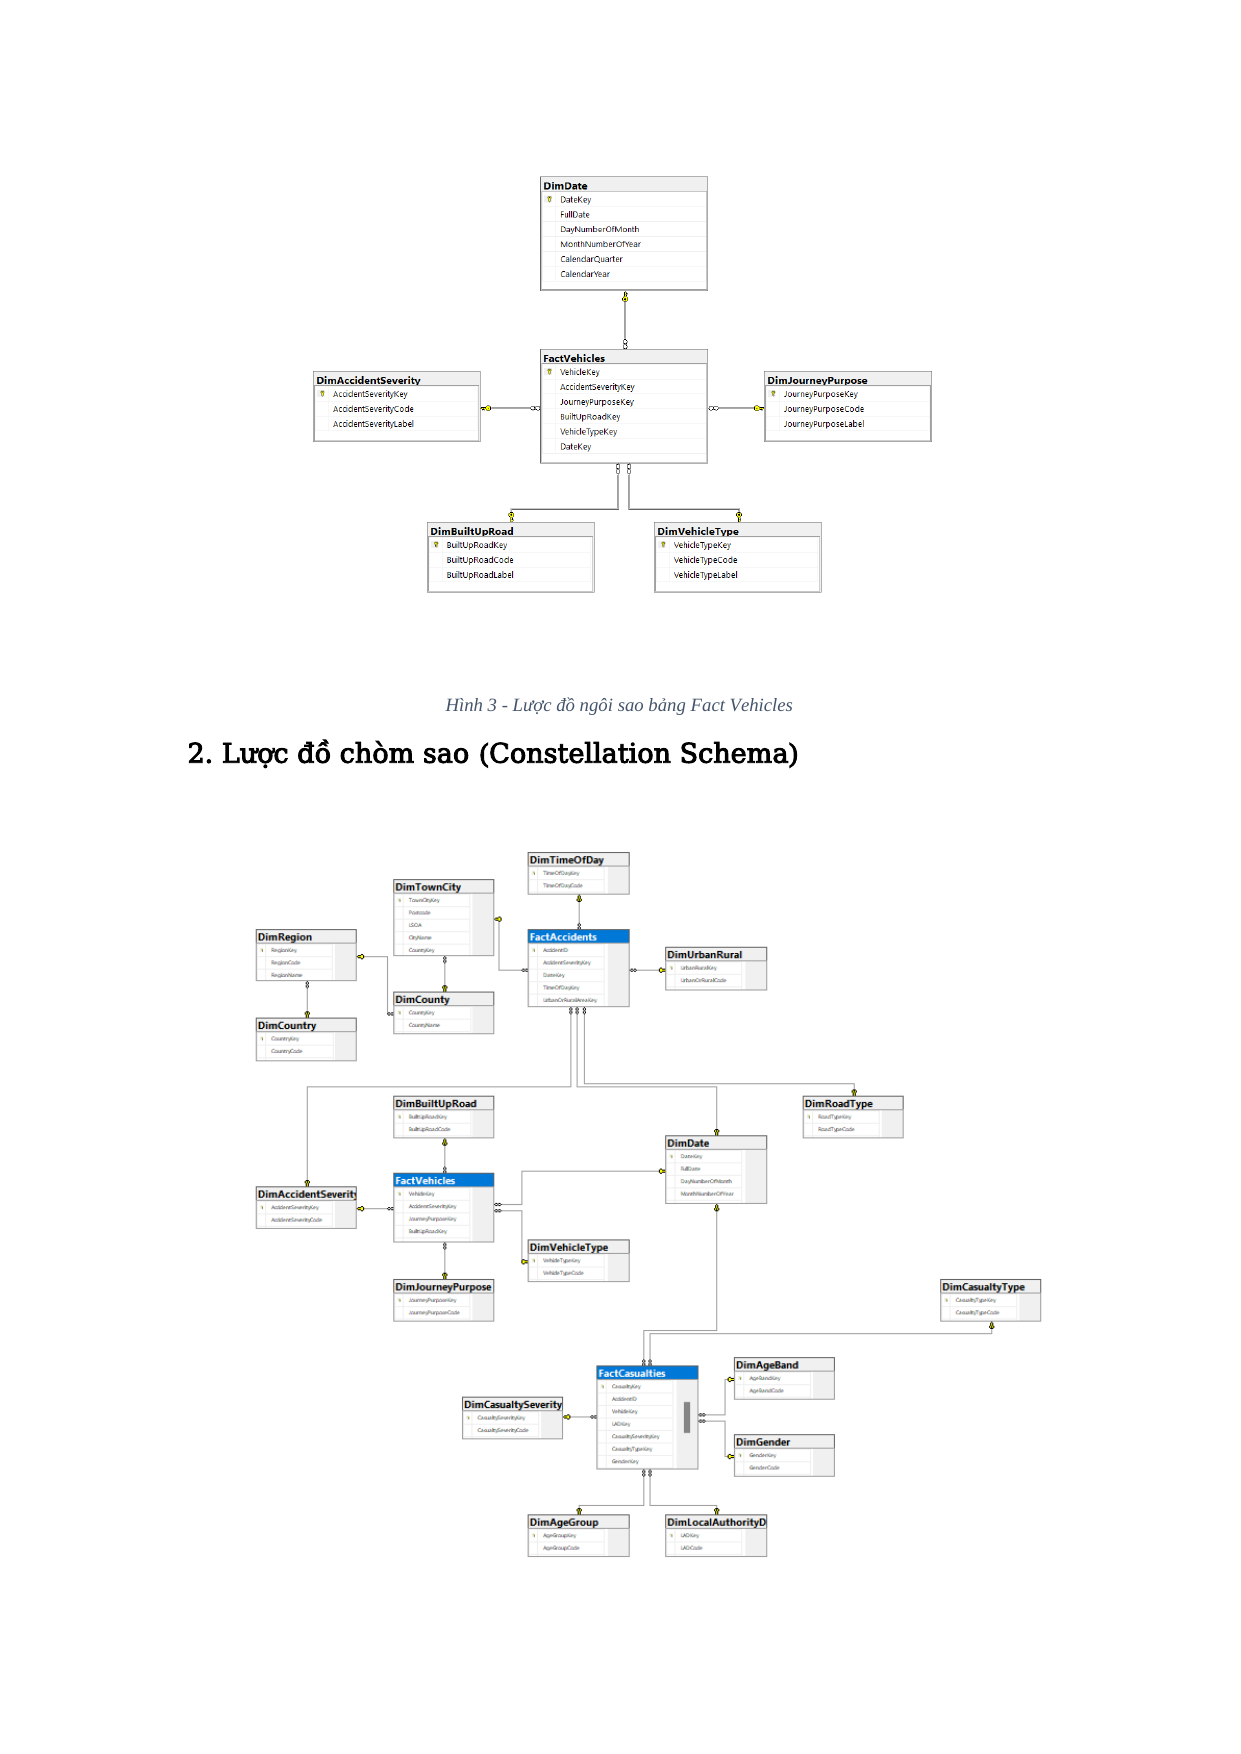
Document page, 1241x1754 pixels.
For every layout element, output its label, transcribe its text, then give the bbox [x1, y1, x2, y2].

picture [187, 801, 1085, 1581]
picture [270, 150, 970, 615]
text 2. Lược đồ chòm sao (Constellation Schema) [187, 736, 1090, 768]
text Hình 3 - Lược đồ ngôi sao bảng Fact Vehicles [150, 693, 1090, 715]
